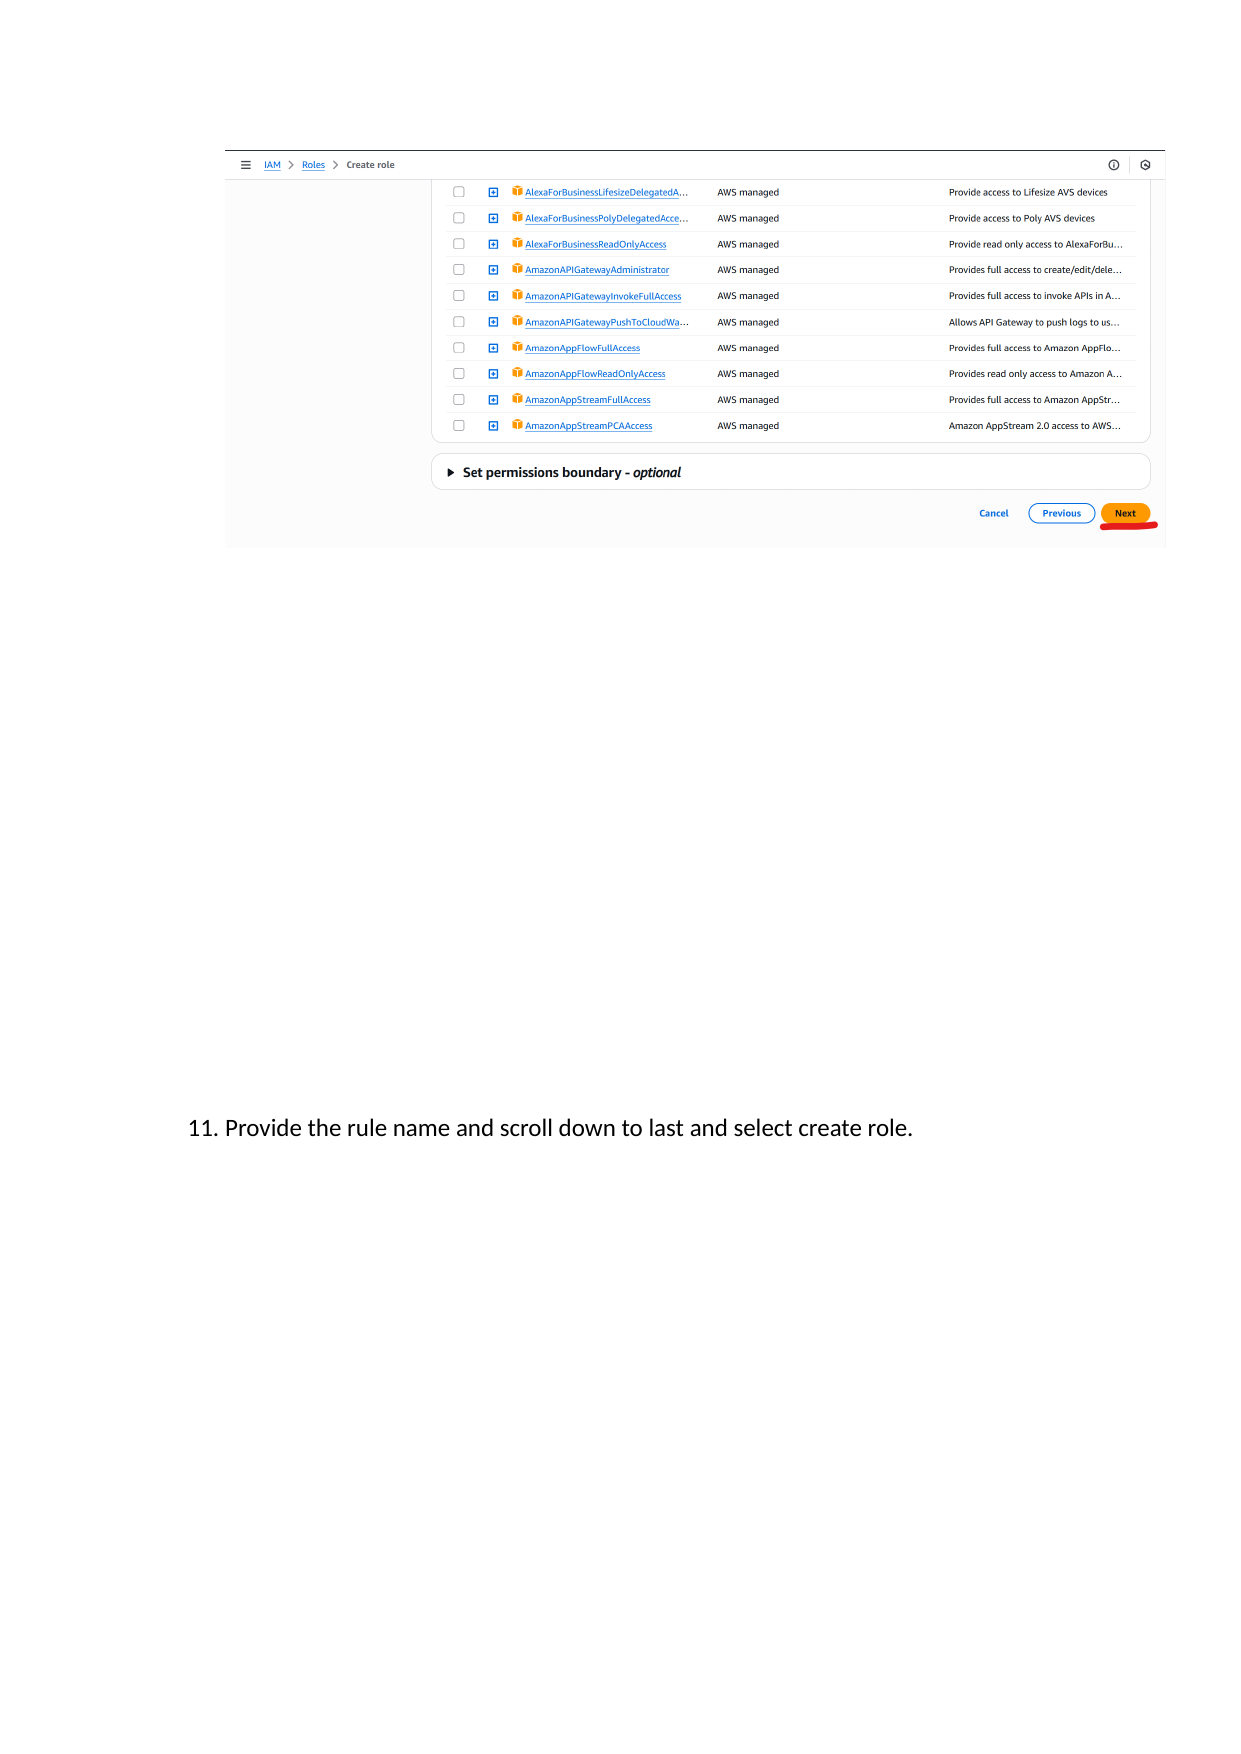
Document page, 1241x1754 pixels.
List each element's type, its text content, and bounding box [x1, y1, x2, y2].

list Provide the rule name and scroll down to last and select create role. [187, 1112, 1090, 1142]
picture [225, 150, 1166, 548]
